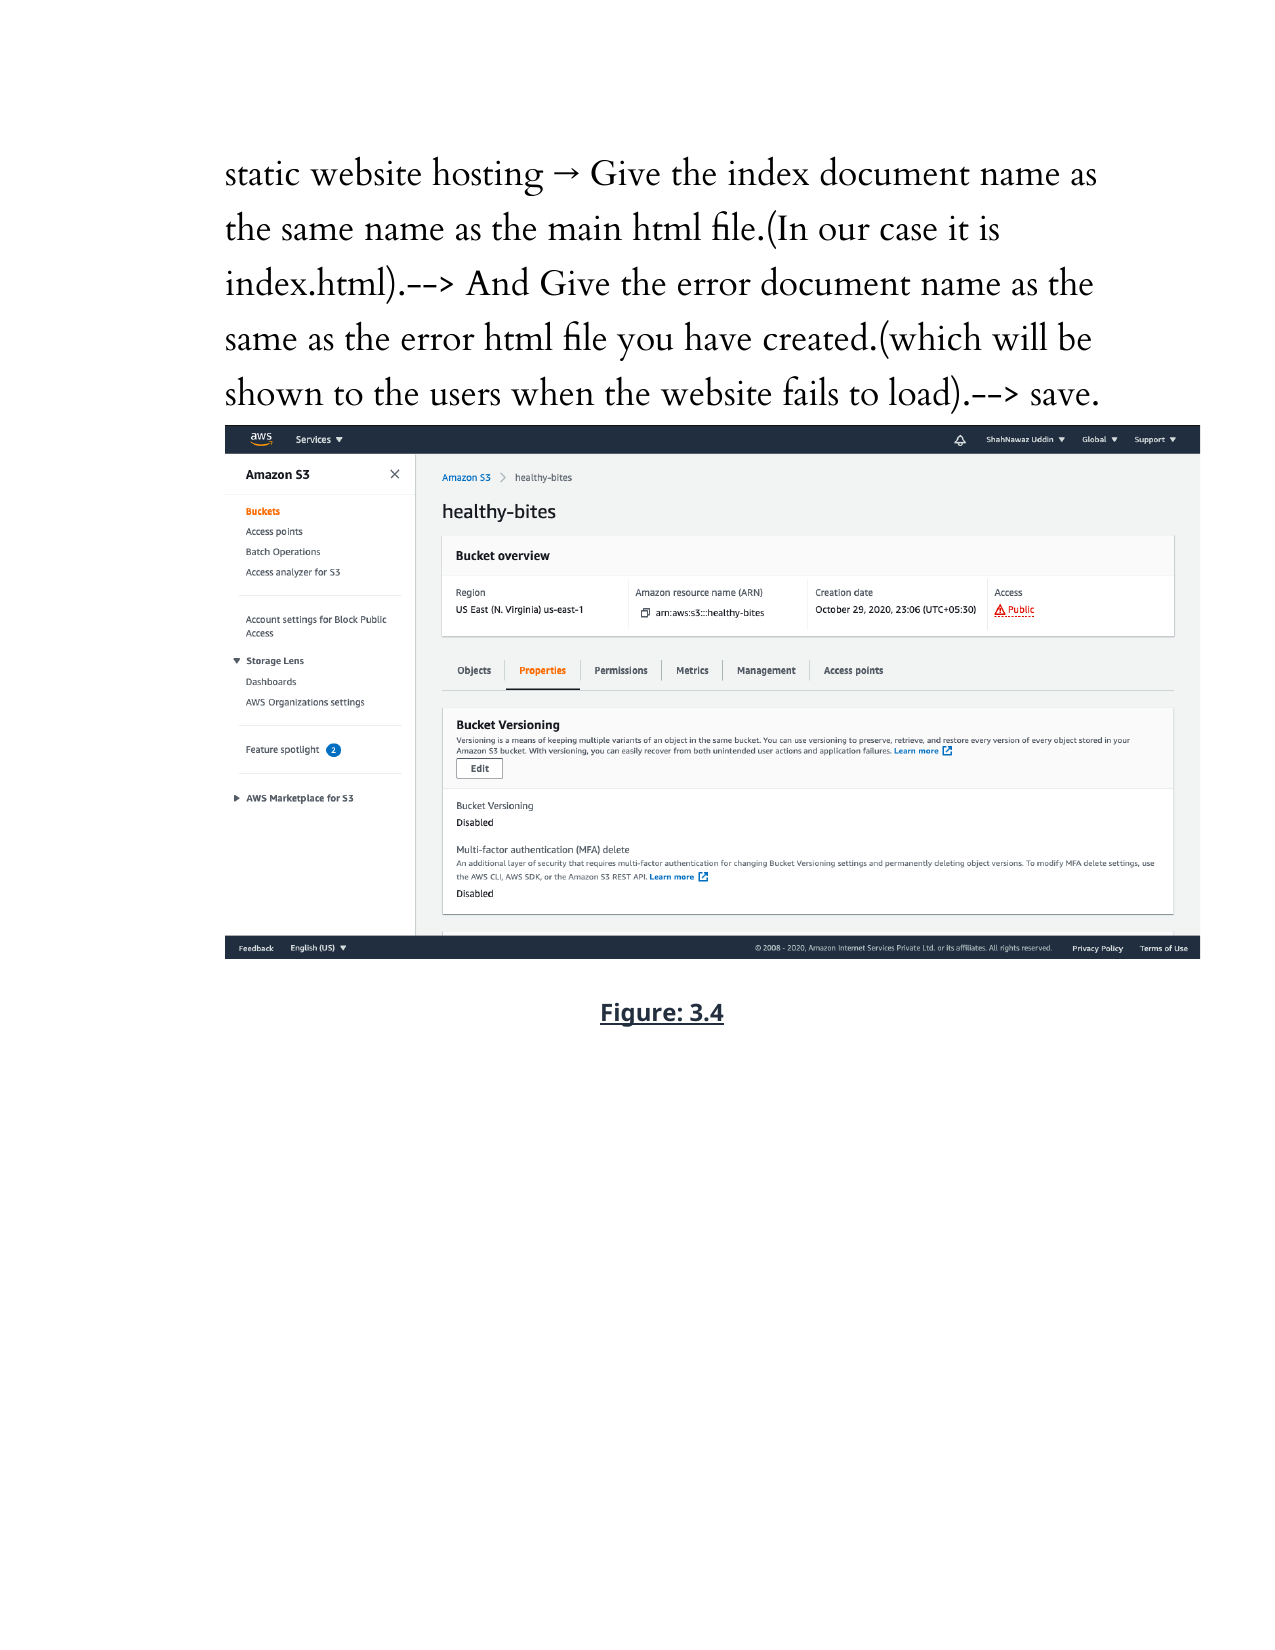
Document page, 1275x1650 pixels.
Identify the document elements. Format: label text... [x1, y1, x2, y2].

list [187, 150, 1125, 418]
text Figure: 3.4 [225, 996, 1125, 1028]
picture [225, 425, 1200, 959]
